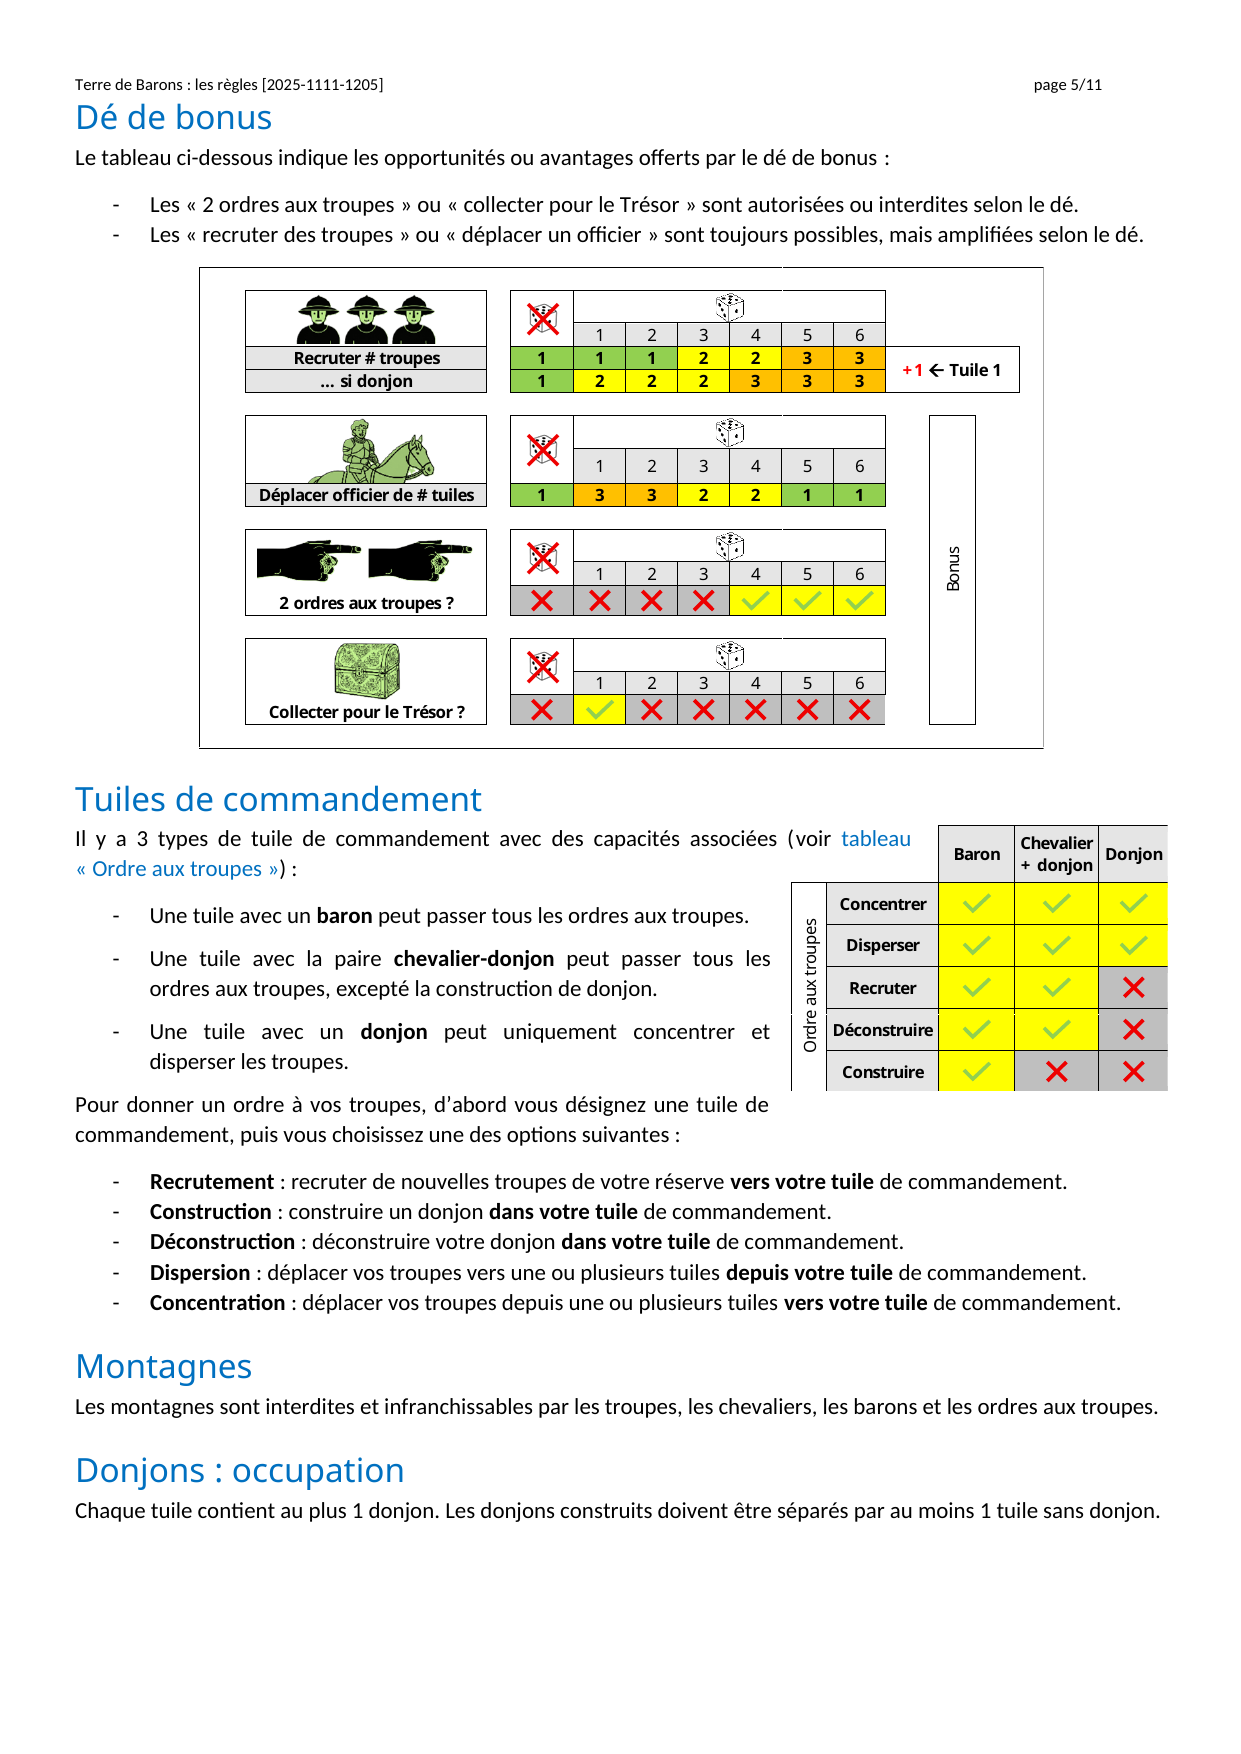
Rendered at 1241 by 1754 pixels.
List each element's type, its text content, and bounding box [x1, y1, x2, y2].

list Une tuile avec la paire chevalier-donjon peut passer tous les ordres aux troupes, excepté la construction de donjon. [112, 944, 791, 1002]
text Il y a 3 types de tuile de commandement avec des capacités associées (voir tableau « Ordre aux troupes ») : [75, 824, 1165, 882]
list Une tuile avec un baron peut passer tous les ordres aux troupes. [112, 901, 791, 929]
list Dispersion : déplacer vos troupes vers une ou plusieurs tuiles depuis votre tuile de commandement. [112, 1258, 1165, 1286]
text Les montagnes sont interdites et infranchissables par les troupes, les chevaliers, les barons et les ordres aux troupes. [75, 1392, 1165, 1420]
list Construction : construire un donjon dans votre tuile de commandement. [112, 1197, 1165, 1225]
list Les « 2 ordres aux troupes » ou « collecter pour le Trésor » sont autorisées ou interdites selon le dé. [112, 190, 1165, 218]
subtitle Donjons : occupation [75, 1447, 1165, 1493]
text Pour donner un ordre à vos troupes, d’abord vous désignez une tuile de commandement, puis vous choisissez une des options suivantes : [75, 1090, 1165, 1148]
subtitle Tuiles de commandement [75, 775, 1165, 821]
list Déconstruction : déconstruire votre donjon dans votre tuile de commandement. [112, 1227, 1165, 1255]
subtitle Dé de bonus [75, 94, 1165, 139]
text Le tableau ci-dessous indique les opportunités ou avantages offerts par le dé de bonus : [75, 143, 1165, 171]
list Concentration : déplacer vos troupes depuis une ou plusieurs tuiles vers votre tuile de commandement. [112, 1288, 1165, 1316]
text Chaque tuile contient au plus 1 donjon. Les donjons construits doivent être séparés par au moins 1 tuile sans donjon. [75, 1496, 1165, 1524]
subtitle Montagnes [75, 1343, 1165, 1388]
list Une tuile avec un donjon peut uniquement concentrer et disperser les troupes. [112, 1017, 791, 1075]
list Les « recruter des troupes » ou « déplacer un officier » sont toujours possibles, mais amplifiées selon le dé. [112, 220, 1165, 248]
list Recrutement : recruter de nouvelles troupes de votre réserve vers votre tuile de commandement. [112, 1167, 1165, 1195]
